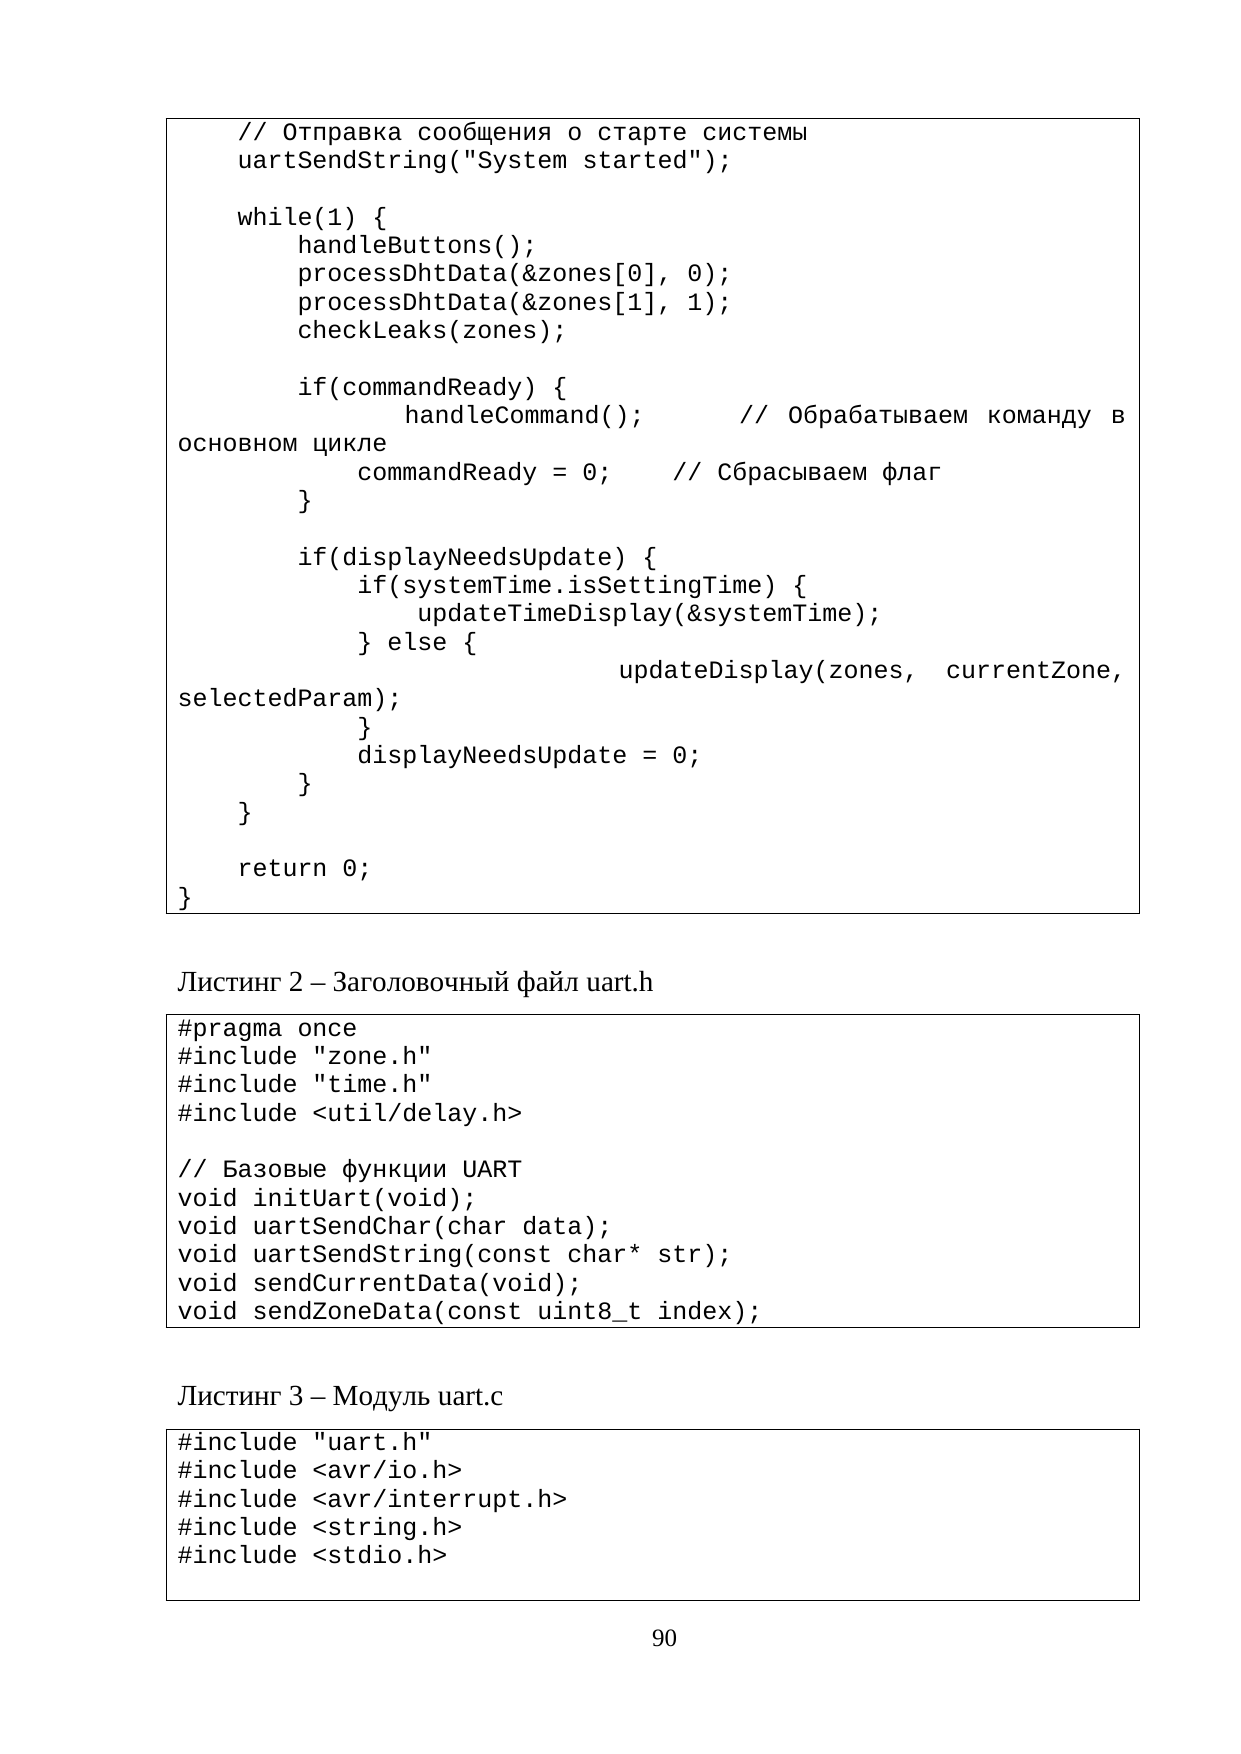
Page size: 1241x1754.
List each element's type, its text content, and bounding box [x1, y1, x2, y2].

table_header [167, 1430, 1139, 1599]
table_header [167, 119, 1139, 912]
table_header #pragma once #include "zone.h" #include "time.h" #include <util/delay.h> // Базовые функции UART void initUart(void); void uartSendChar(char data); void uartSendString(const char* str); void sendCurrentData(void); void sendZoneData(const uint8_t index); [167, 1015, 1139, 1327]
text Листинг 2 – Заголовочный файл uart.h [177, 964, 1152, 997]
text Листинг 3 – Модуль uart.с [177, 1378, 1152, 1412]
